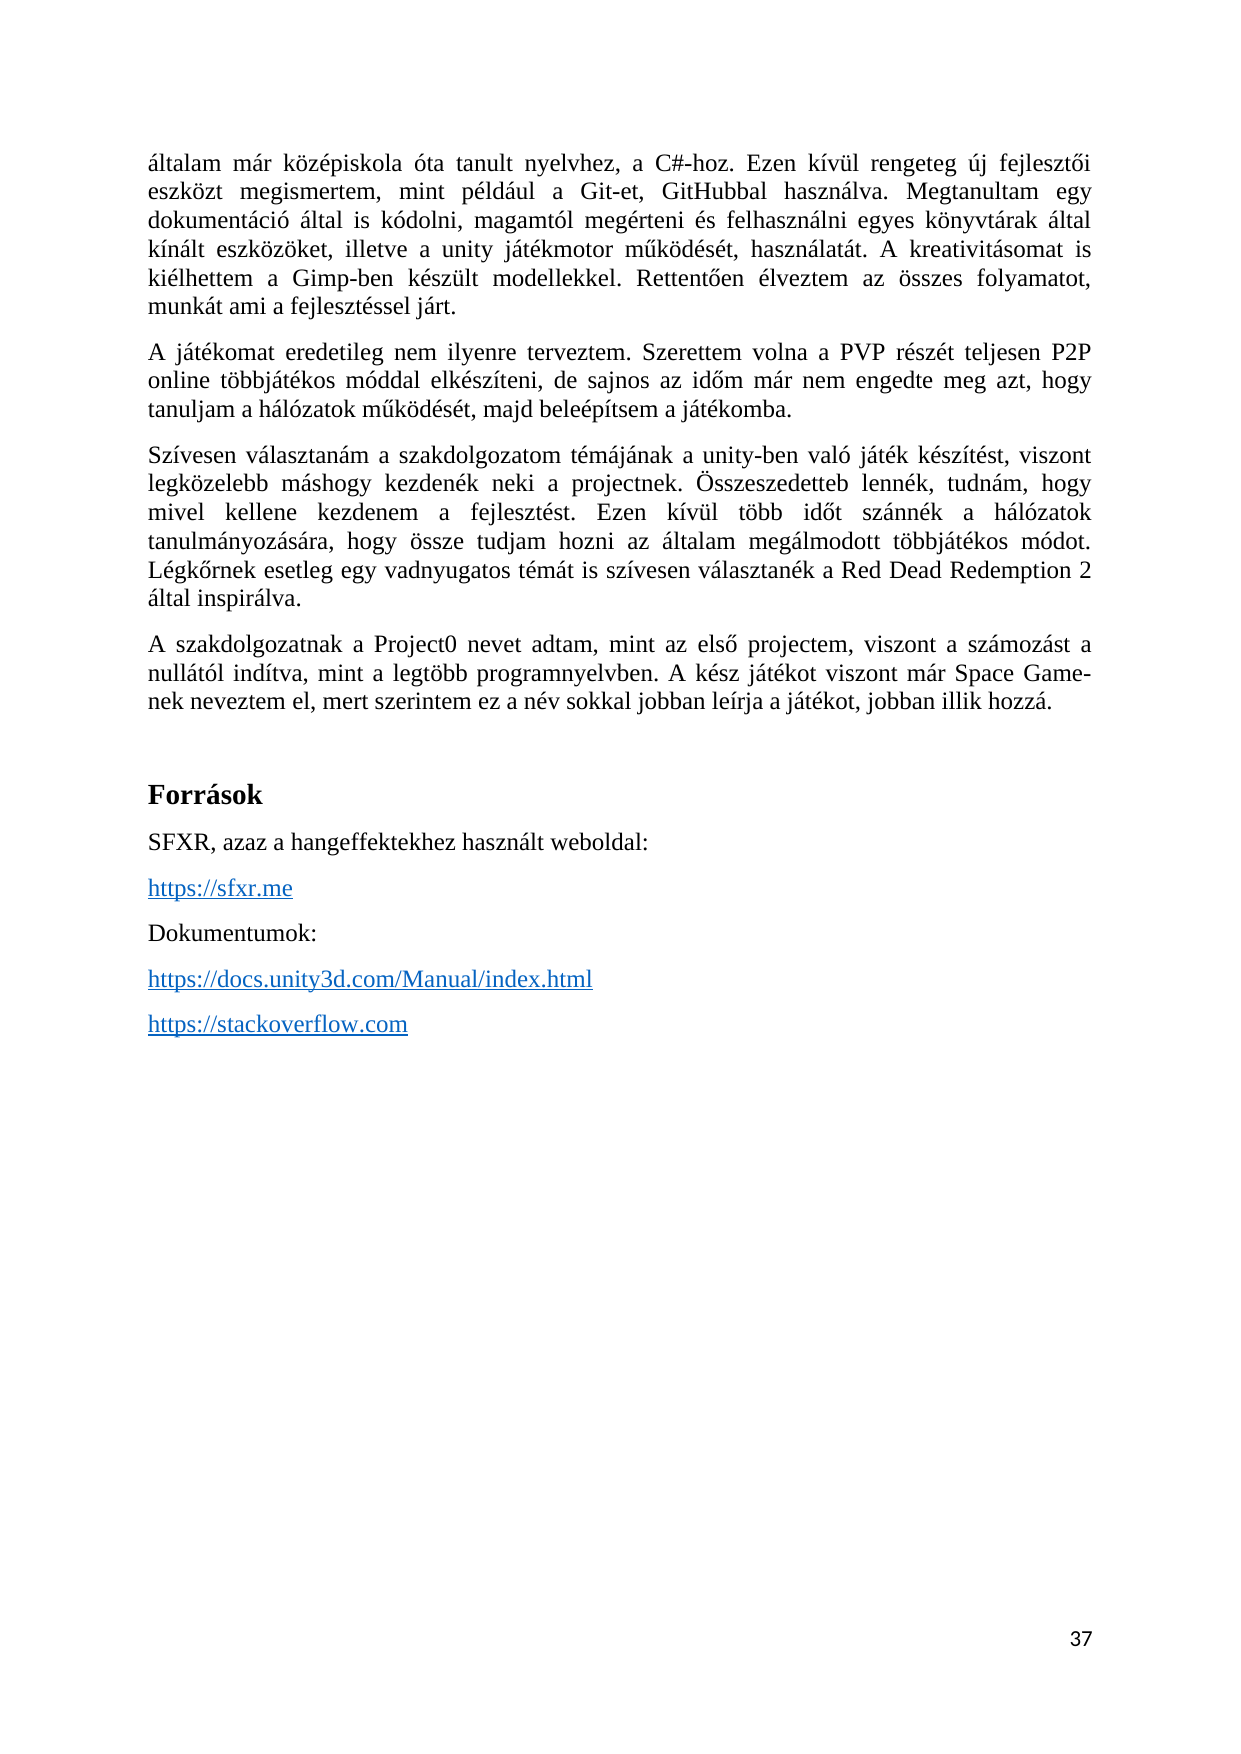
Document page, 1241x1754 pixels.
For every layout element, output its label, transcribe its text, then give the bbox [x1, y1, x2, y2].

text Források [148, 777, 1092, 811]
text Dokumentumok: [148, 918, 1092, 947]
text https://sfxr.me [148, 873, 1092, 902]
text https://docs.unity3d.com/Manual/index.html [148, 964, 1092, 992]
text A játékomat eredetileg nem ilyenre terveztem. Szerettem volna a PVP részét teljesen P2P online többjátékos móddal elkészíteni, de sajnos az időm már nem engedte meg azt, hogy tanuljam a hálózatok működését, majd beleépítsem a játékomba. [148, 337, 1092, 423]
text SFXR, azaz a hangeffektekhez használt weboldal: [148, 827, 1092, 856]
text Szívesen választanám a szakdolgozatom témájának a unity-ben való játék készítést, viszont legközelebb máshogy kezdenék neki a projectnek. Összeszedetteb lennék, tudnám, hogy mivel kellene kezdenem a fejlesztést. Ezen kívül több időt szánnék a hálózatok tanulmányozására, hogy össze tudjam hozni az általam megálmodott többjátékos módot. Légkőrnek esetleg egy vadnyugatos témát is szívesen választanék a Red Dead Redemption 2 által inspirálva. [148, 440, 1092, 612]
text A szakdolgozatnak a Project0 nevet adtam, mint az első projectem, viszont a számozást a nullától indítva, mint a legtöbb programnyelvben. A kész játékot viszont már Space Game-nek neveztem el, mert szerintem ez a név sokkal jobban leírja a játékot, jobban illik hozzá. [148, 629, 1092, 715]
text https://stackoverflow.com [148, 1009, 1092, 1038]
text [148, 148, 1092, 320]
